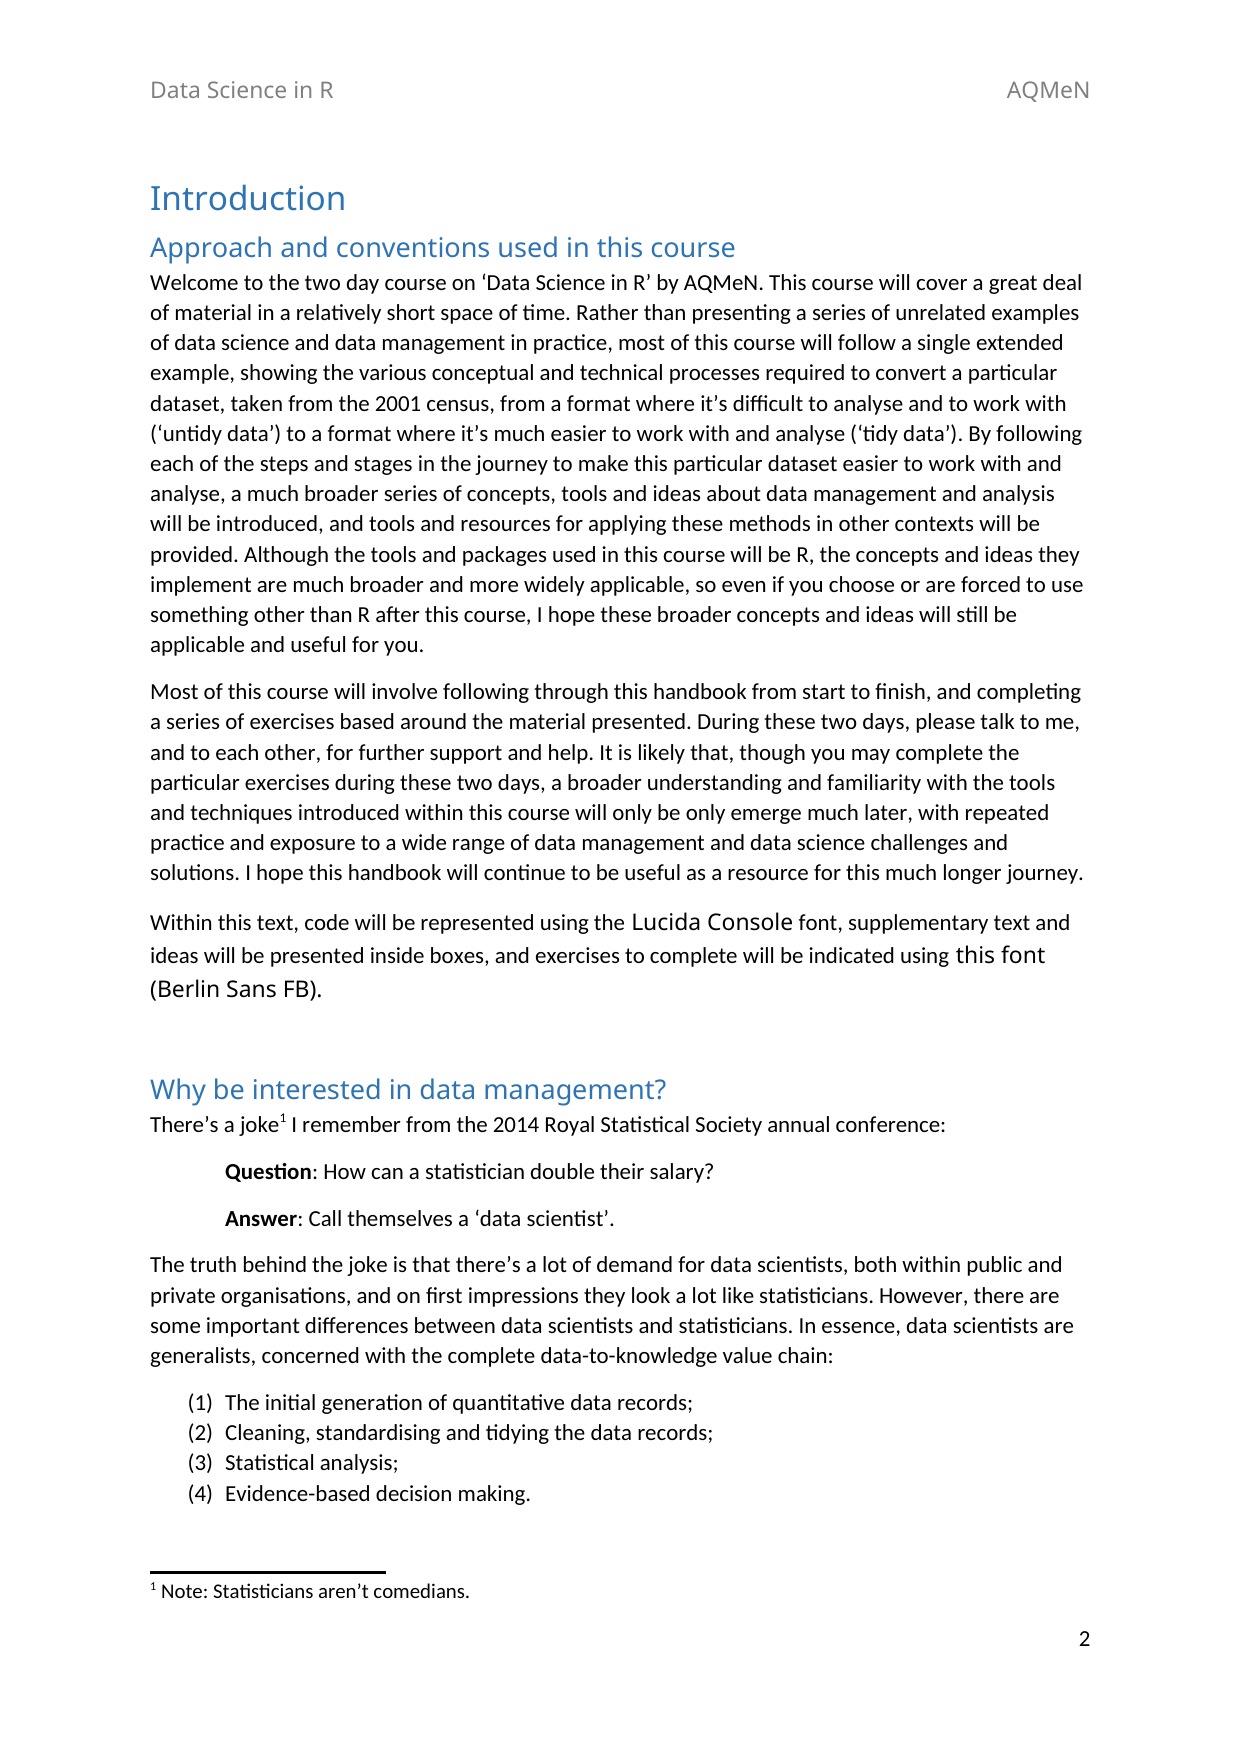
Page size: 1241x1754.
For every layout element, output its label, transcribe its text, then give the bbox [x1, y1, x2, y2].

list The initial generation of quantitative data records; [187, 1388, 1090, 1416]
list Statistical analysis; [187, 1448, 1090, 1477]
subtitle Approach and conventions used in this course [150, 228, 1090, 265]
text Answer: Call themselves a ‘data scientist’. [150, 1204, 1090, 1232]
text Question: How can a statistician double their salary? [150, 1157, 1090, 1185]
text The truth behind the joke is that there’s a lot of demand for data scientists, both within public and private organisations, and on first impressions they look a lot like statisticians. However, there are some important differences between data scientists and statisticians. In essence, data scientists are generalists, concerned with the complete data-to-knowledge value chain: [150, 1251, 1090, 1369]
text There’s a joke I remember from the 2014 Royal Statistical Society annual conference: [150, 1110, 1090, 1138]
text Within this text, code will be represented using the Lucida Console font, supplementary text and ideas will be presented inside boxes, and exercises to complete will be indicated using this font (Berlin Sans FB). [150, 905, 1090, 1004]
text Most of this course will involve following through this handbook from start to finish, and completing a series of exercises based around the material presented. During these two days, please talk to me, and to each other, for further support and help. It is likely that, though you may complete the particular exercises during these two days, a broader understanding and familiarity with the tools and techniques introduced within this course will only be only emerge much later, with repeated practice and exposure to a wide range of data management and data science challenges and solutions. I hope this handbook will continue to be useful as a resource for this much longer journey. [150, 677, 1090, 887]
subtitle Introduction [150, 175, 1090, 220]
subtitle Why be interested in data management? [150, 1070, 1090, 1107]
list Evidence-based decision making. [187, 1479, 1090, 1507]
list Cleaning, standardising and tidying the data records; [187, 1418, 1090, 1446]
text Welcome to the two day course on ‘Data Science in R’ by AQMeN. This course will cover a great deal of material in a relatively short space of time. Rather than presenting a series of unrelated examples of data science and data management in practice, most of this course will follow a single extended example, showing the various conceptual and technical processes required to convert a particular dataset, taken from the 2001 census, from a format where it’s difficult to analyse and to work with (‘untidy data’) to a format where it’s much easier to work with and analyse (‘tidy data’). By following each of the steps and stages in the journey to make this particular dataset easier to work with and analyse, a much broader series of concepts, tools and ideas about data management and analysis will be introduced, and tools and resources for applying these methods in other contexts will be provided. Although the tools and packages used in this course will be R, the concepts and ideas they implement are much broader and more widely applicable, so even if you choose or are forced to use something other than R after this course, I hope these broader concepts and ideas will still be applicable and useful for you. [150, 268, 1090, 658]
